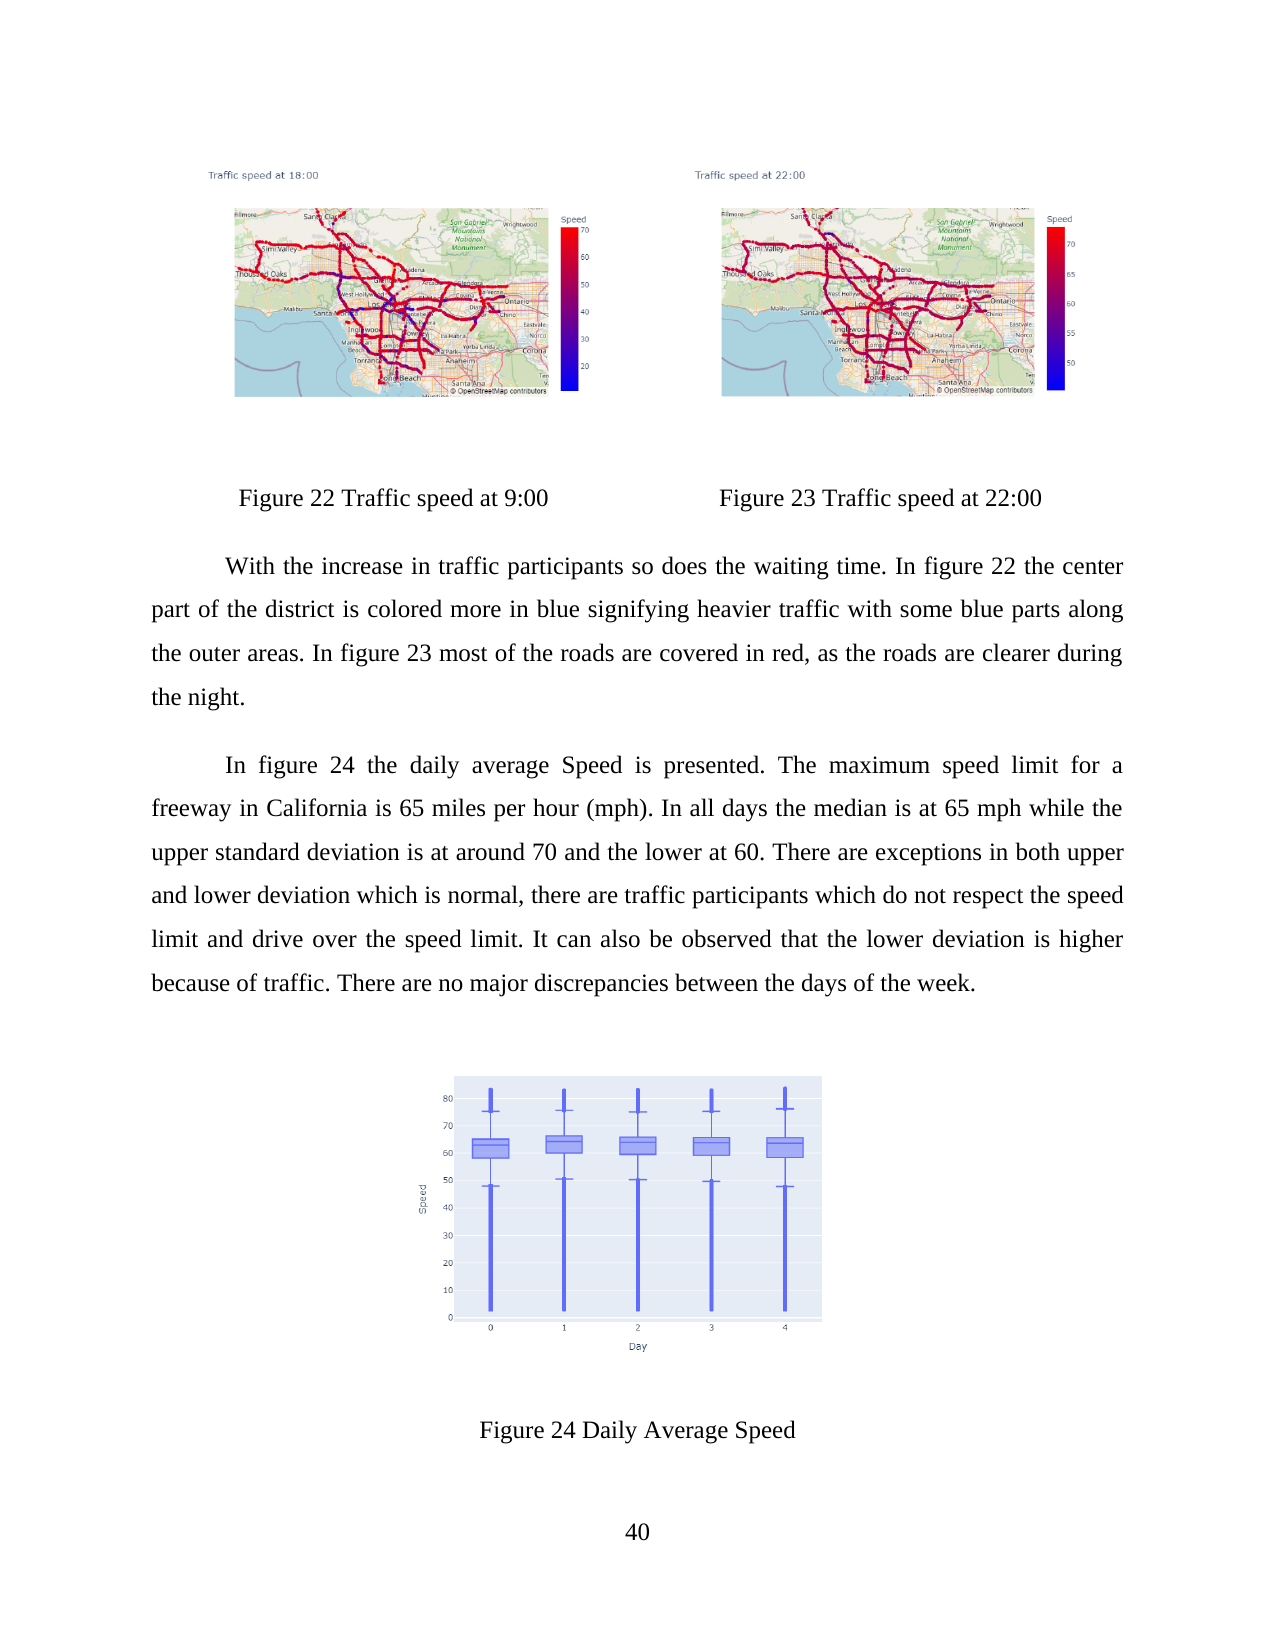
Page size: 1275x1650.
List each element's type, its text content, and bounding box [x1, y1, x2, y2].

table_header [637, 150, 1124, 483]
picture [675, 150, 1086, 443]
table_header [150, 150, 637, 483]
picture [187, 150, 600, 444]
text With the increase in traffic participants so does the waiting time. In figure 22 the center part of the district is colored more in blue signifying heavier traffic with some blue parts along the outer areas. In figure 23 most of the roads are covered in red, as the roads are clearer during the night. [151, 551, 1125, 711]
picture [399, 1035, 876, 1376]
text In figure 24 the daily average Speed is presented. The maximum speed limit for a freeway in California is 65 miles per hour (mph). In all days the median is at 65 mph while the upper standard deviation is at around 70 and the lower at 60. There are exceptions in both upper and lower deviation which is normal, there are traffic participants which do not respect the speed limit and drive over the speed limit. It can also be observed that the lower deviation is higher because of traffic. There are no major discrepancies between the days of the week. [150, 750, 1125, 997]
